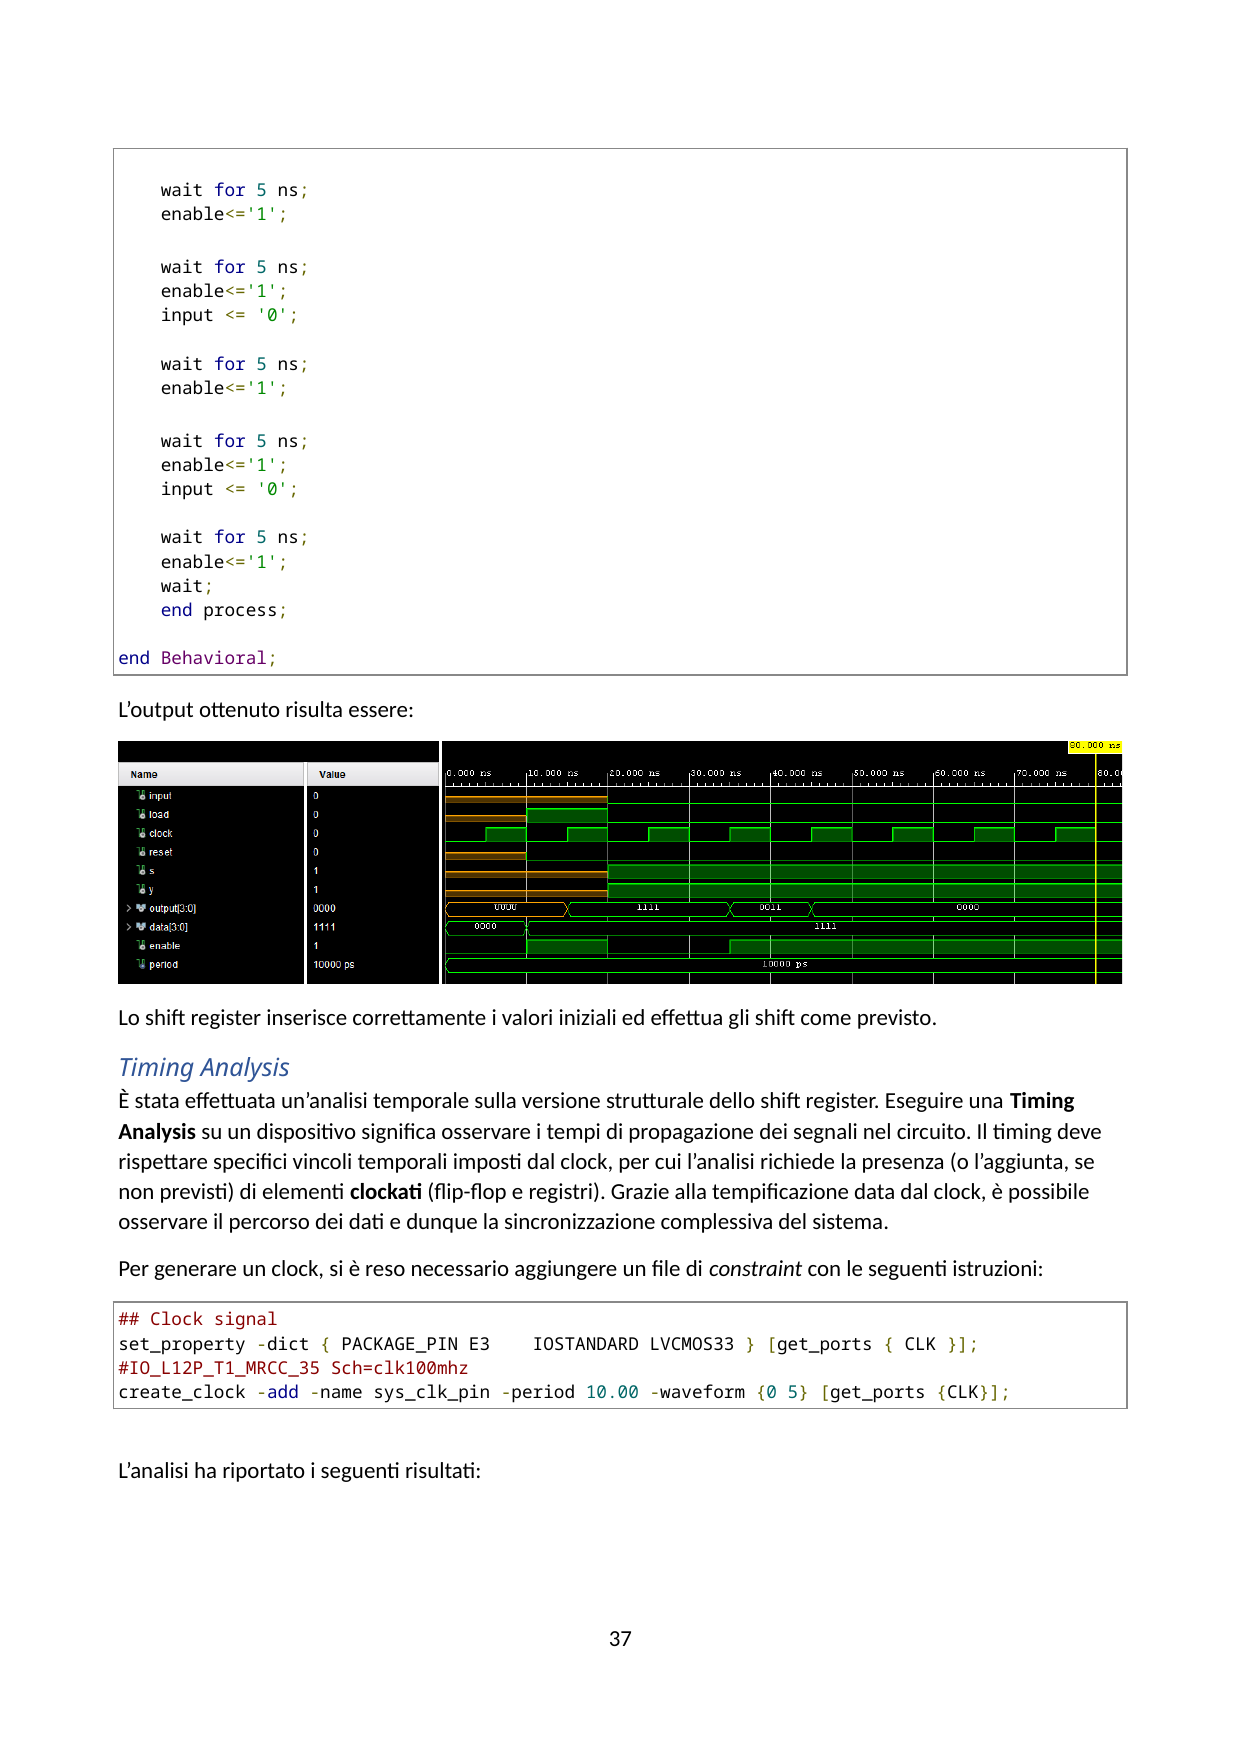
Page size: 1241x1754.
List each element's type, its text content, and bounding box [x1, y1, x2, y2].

text wait for 5 ns; [118, 351, 1122, 375]
text create_clock -add -name sys_clk_pin -period 10.00 -waveform {0 5} [get_ports {CLK}]; [114, 1374, 1126, 1408]
text L’output ottenuto risulta essere: [118, 695, 1122, 723]
text set_property -dict { PACKAGE_PIN E3 IOSTANDARD LVCMOS33 } [get_ports { CLK }]; #IO_L12P_T1_MRCC_35 Sch=clk100mhz [118, 1331, 1122, 1374]
text enable<='1'; [118, 279, 1122, 303]
text enable<='1'; [118, 452, 1122, 477]
text wait for 5 ns; [118, 428, 1122, 452]
text input <= '0'; [118, 477, 1122, 501]
text wait for 5 ns; [118, 177, 1122, 202]
text È stata effettuata un’analisi temporale sulla versione strutturale dello shift register. Eseguire una Timing Analysis su un dispositivo significa osservare i tempi di propagazione dei segnali nel circuito. Il timing deve rispettare specifici vincoli temporali imposti dal clock, per cui l’analisi richiede la presenza (o l’aggiunta, se non previsti) di elementi clockati (flip-flop e registri). Grazie alla tempificazione data dal clock, è possibile osservare il percorso dei dati e dunque la sincronizzazione complessiva del sistema. [118, 1087, 1122, 1235]
text wait; [118, 573, 1122, 597]
text input <= '0'; [118, 303, 1122, 327]
text Per generare un clock, si è reso necessario aggiungere un file di constraint con le seguenti istruzioni: [118, 1254, 1122, 1282]
subtitle Timing Analysis [118, 1050, 1122, 1084]
text end Behavioral; [114, 640, 1126, 674]
text enable<='1'; [118, 549, 1122, 573]
text end process; [118, 597, 1122, 622]
picture [118, 741, 1123, 984]
text Lo shift register inserisce correttamente i valori iniziali ed effettua gli shift come previsto. [118, 1003, 1122, 1031]
text enable<='1'; [118, 375, 1122, 399]
text ## Clock signal [114, 1303, 1126, 1331]
text wait for 5 ns; [118, 525, 1122, 549]
text wait for 5 ns; [118, 254, 1122, 279]
text L’analisi ha riportato i seguenti risultati: [118, 1456, 1122, 1484]
text enable<='1'; [118, 202, 1122, 226]
